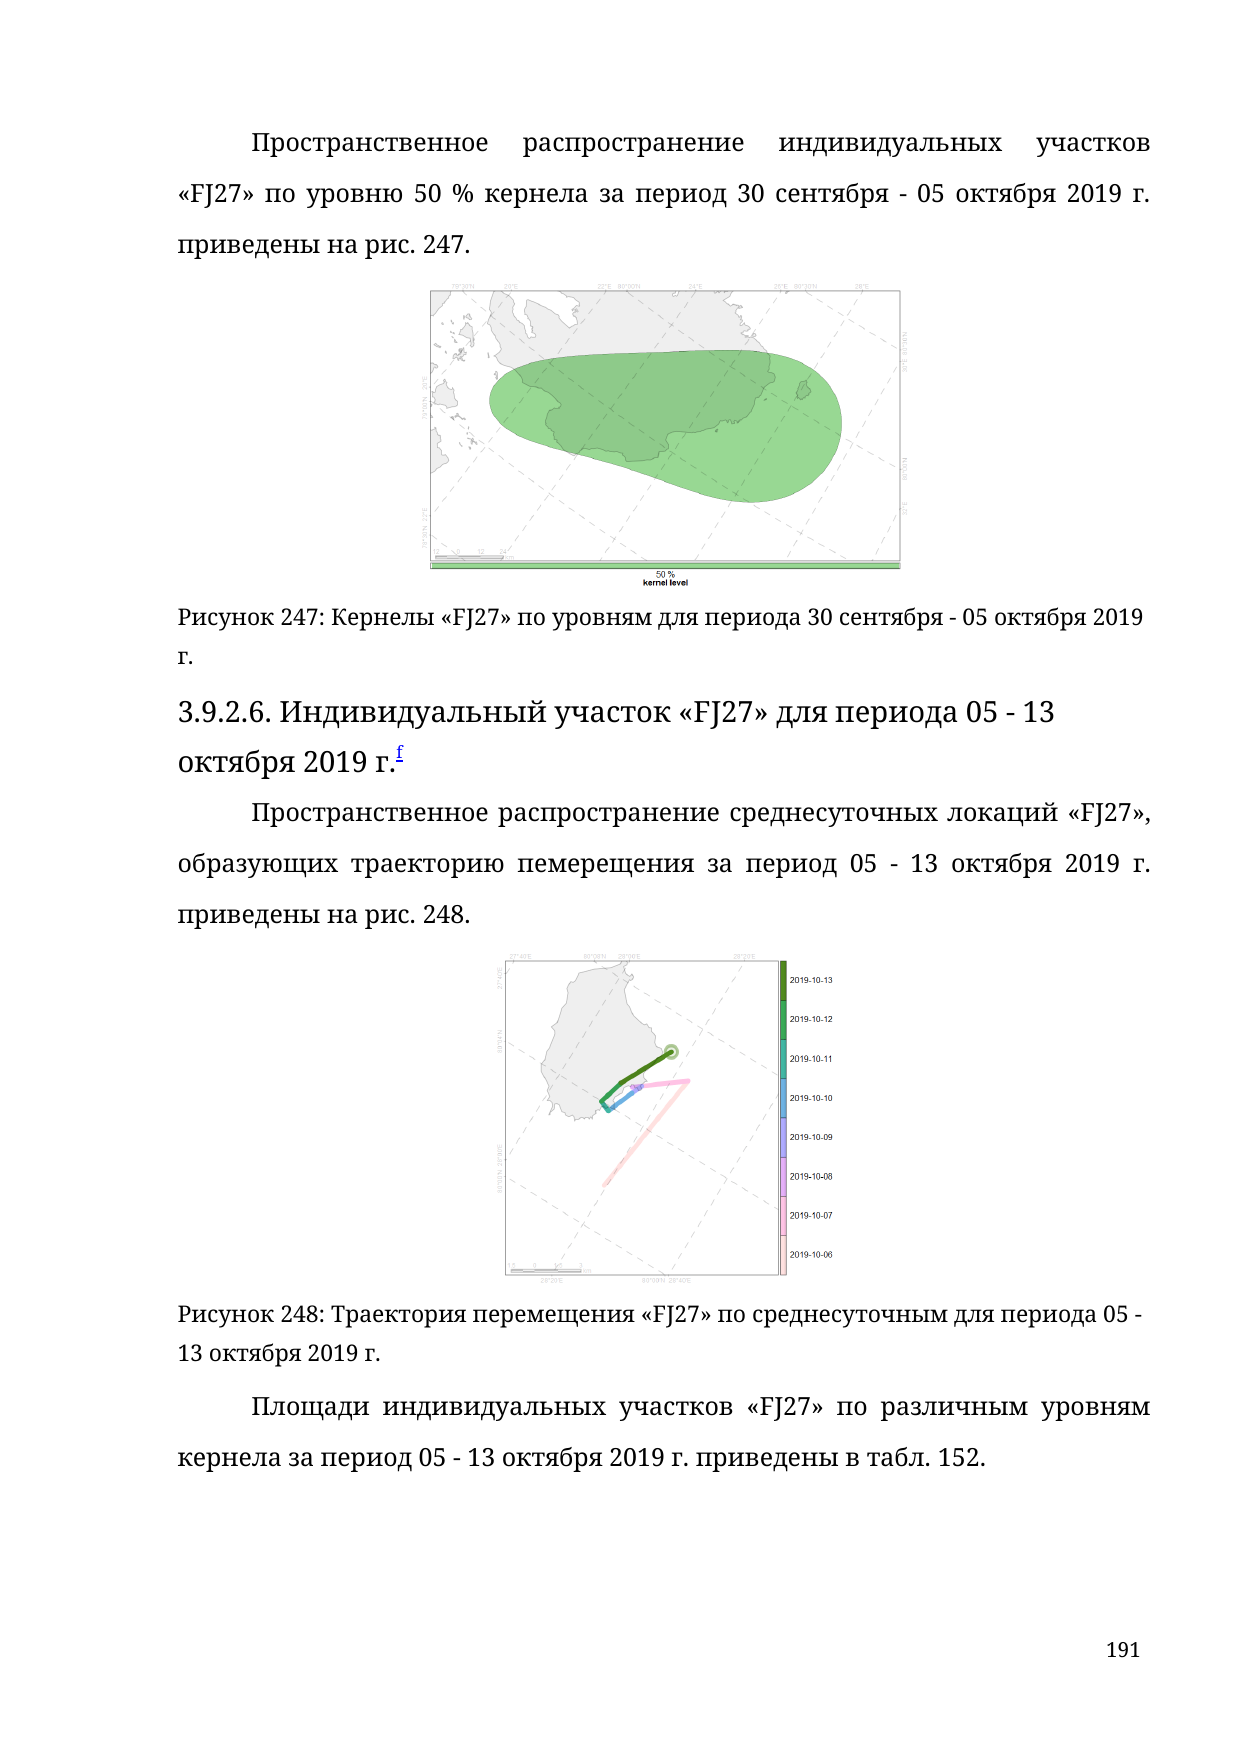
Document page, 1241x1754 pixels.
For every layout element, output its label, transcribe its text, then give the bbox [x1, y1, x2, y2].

picture [419, 281, 910, 588]
text Рисунок 248: Траектория перемещения «FJ27» по среднесуточным для периода 05 - 13 октября 2019 г. [177, 1297, 1152, 1368]
picture [494, 951, 835, 1285]
text Пространственное распространение среднесуточных локаций «FJ27», образующих траекторию пемерещения за период 05 - 13 октября 2019 г. приведены на рис. 248. [177, 795, 1152, 931]
text Площади индивидуальных участков «FJ27» по различным уровням кернела за период 05 - 13 октября 2019 г. приведены в табл. 152. [177, 1388, 1152, 1473]
subtitle Индивидуальный участок «FJ27» для периода 05 - 13 октября 2019 г.f [177, 691, 1152, 781]
text Пространственное распространение индивидуальных участков «FJ27» по уровню 50 % кернела за период 30 сентября - 05 октября 2019 г. приведены на рис. 247. [177, 124, 1152, 261]
text Рисунок 247: Кернелы «FJ27» по уровням для периода 30 сентября - 05 октября 2019 г. [177, 601, 1152, 671]
